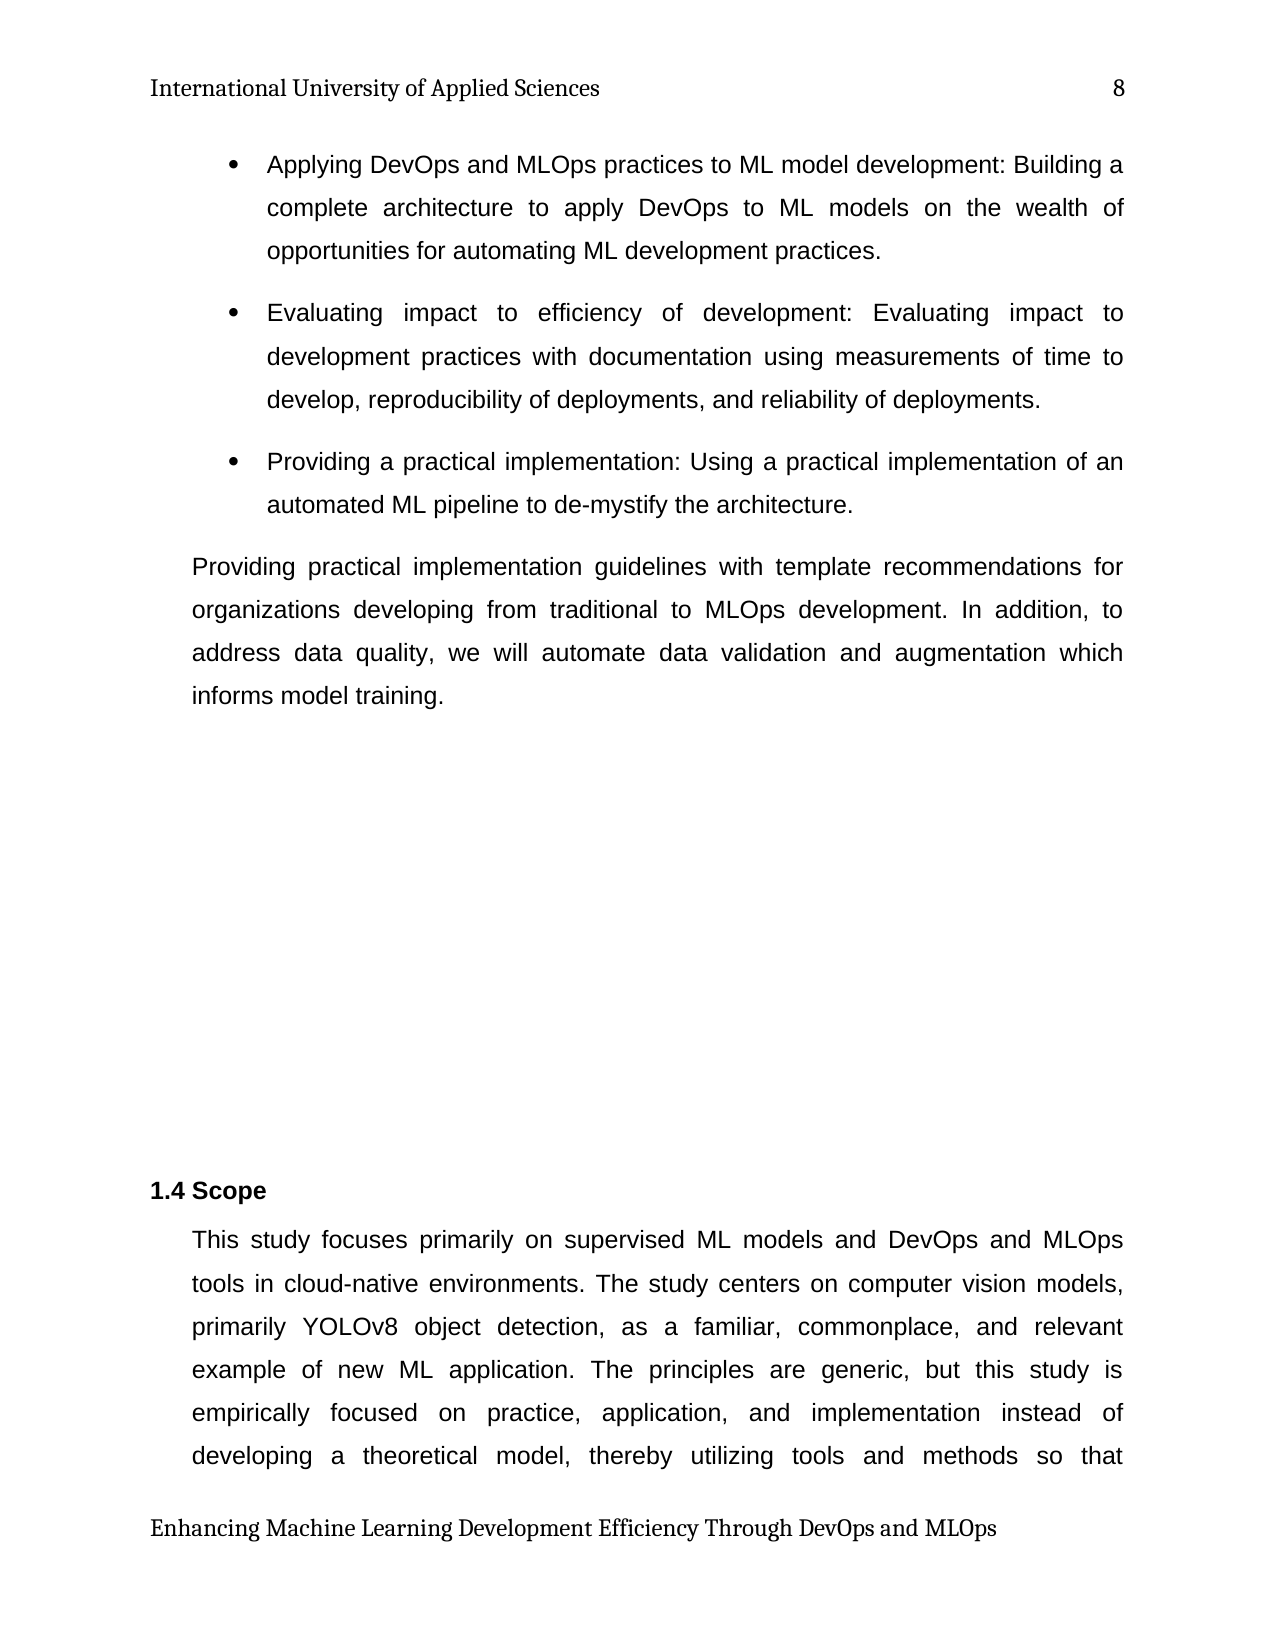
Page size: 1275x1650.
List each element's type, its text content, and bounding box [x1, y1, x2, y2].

list Applying DevOps and MLOps practices to ML model development: Building a complete architecture to apply DevOps to ML models on the wealth of opportunities for automating ML development practices. [229, 150, 1125, 265]
text Providing practical implementation guidelines with template recommendations for organizations developing from traditional to MLOps development. In addition, to address data quality, we will automate data validation and augmentation which informs model training. [192, 552, 1125, 710]
list Scope [150, 1176, 1125, 1205]
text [192, 1226, 1125, 1470]
list Providing a practical implementation: Using a practical implementation of an automated ML pipeline to de-mystify the architecture. [229, 446, 1125, 518]
list Evaluating impact to efficiency of development: Evaluating impact to development practices with documentation using measurements of time to develop, reproducibility of deployments, and reliability of deployments. [229, 298, 1125, 413]
